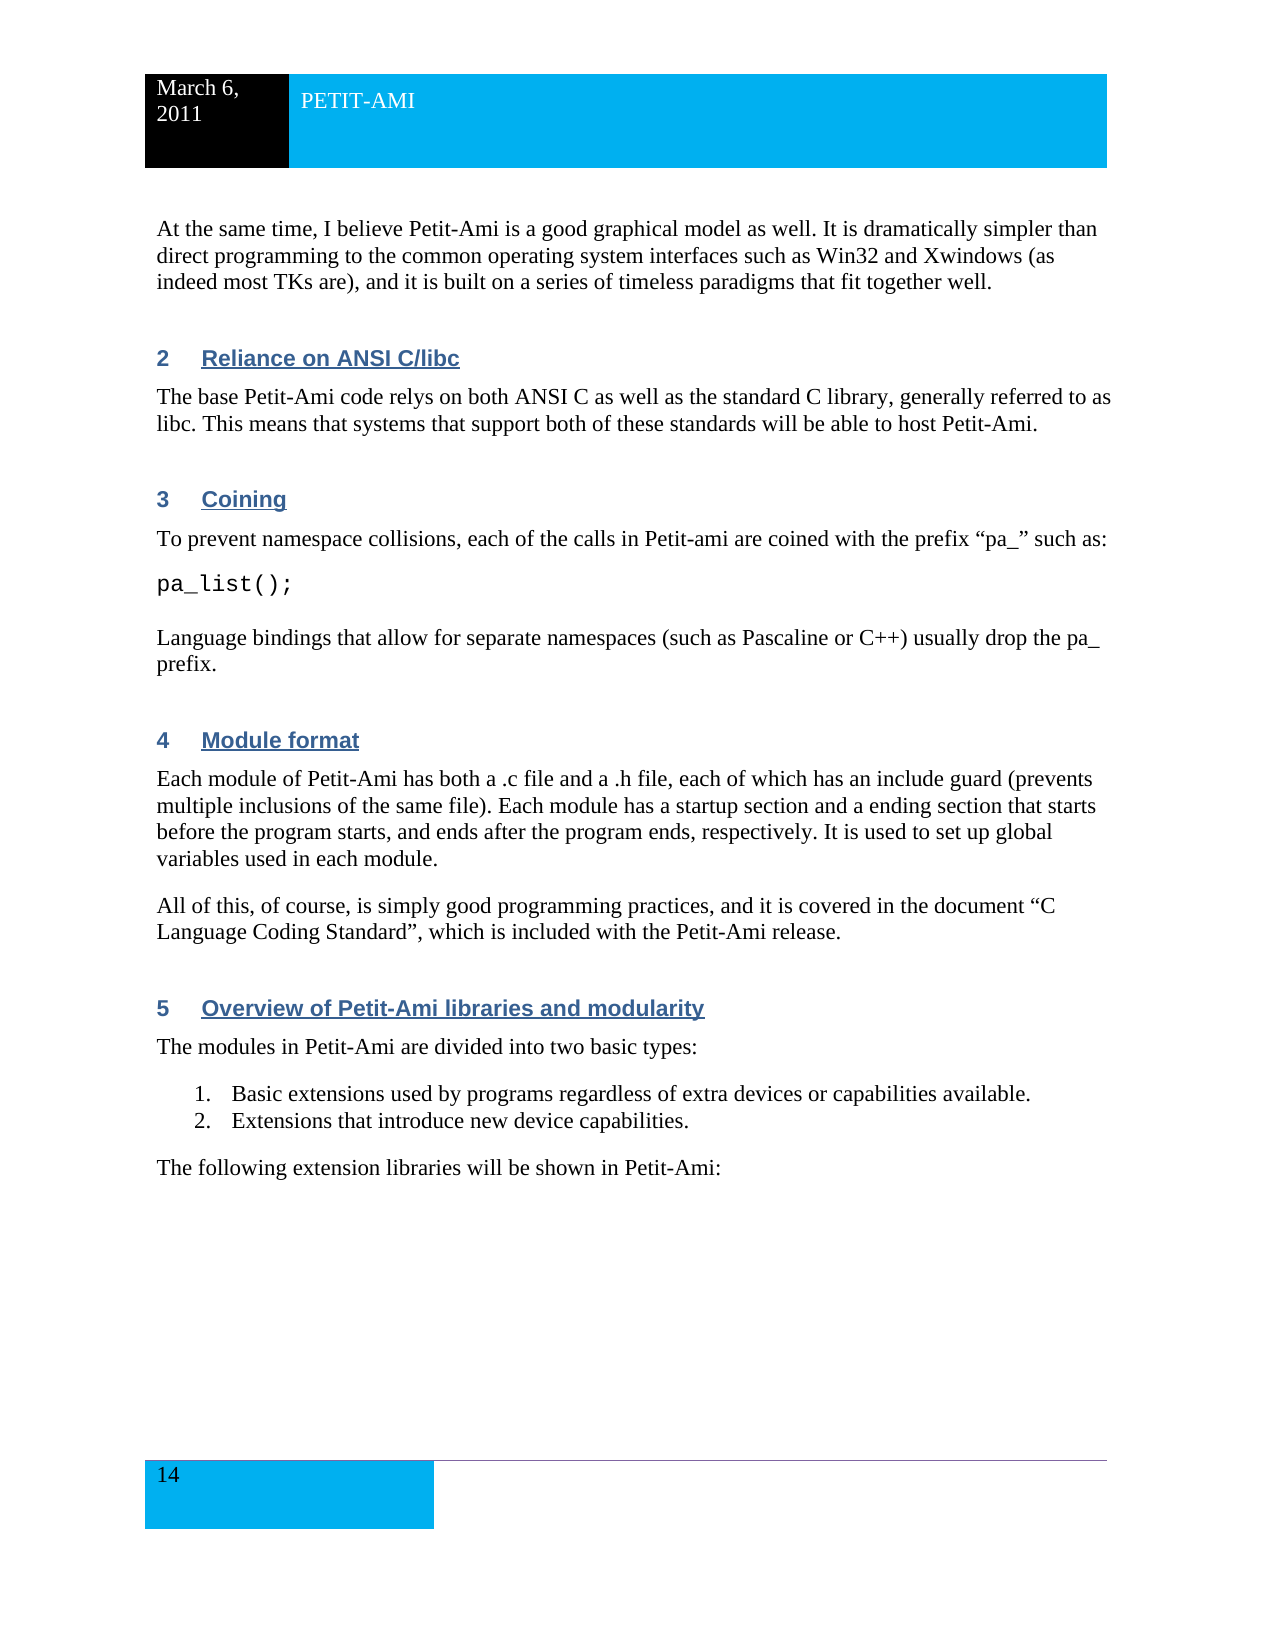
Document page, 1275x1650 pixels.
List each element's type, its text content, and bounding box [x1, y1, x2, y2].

text The following extension libraries will be shown in Petit-Ami: [156, 1154, 1118, 1180]
text To prevent namespace collisions, each of the calls in Petit-ami are coined with the prefix “pa_” such as: [156, 525, 1118, 551]
text Each module of Petit-Ami has both a .c file and a .h file, each of which has an include guard (prevents multiple inclusions of the same file). Each module has a startup section and a ending section that starts before the program starts, and ends after the program ends, respectively. It is used to set up global variables used in each module. [156, 766, 1118, 871]
text All of this, of course, is simply good programming practices, and it is covered in the document “C Language Coding Standard”, which is included with the Petit-Ami release. [156, 892, 1118, 944]
text pa_list(); [156, 572, 1118, 598]
subtitle Module format [156, 727, 1118, 753]
text At the same time, I believe Petit-Ami is a good graphical model as well. It is dramatically simpler than direct programming to the common operating system interfaces such as Win32 and Xwindows (as indeed most TKs are), and it is built on a series of timeless paradigms that fit together well. [156, 215, 1118, 294]
text The modules in Petit-Ami are divided into two basic types: [156, 1033, 1118, 1060]
subtitle Reliance on ANSI C/libc [156, 344, 1118, 371]
text Language bindings that allow for separate namespaces (such as Pascaline or C++) usually drop the pa_ prefix. [156, 624, 1118, 677]
subtitle Coining [156, 486, 1118, 512]
list Extensions that introduce new device capabilities. [194, 1107, 1118, 1133]
list Basic extensions used by programs regardless of extra devices or capabilities available. [194, 1081, 1118, 1107]
subtitle Overview of Petit-Ami libraries and modularity [156, 994, 1118, 1021]
text The base Petit-Ami code relys on both ANSI C as well as the standard C library, generally referred to as libc. This means that systems that support both of these standards will be able to host Petit-Ami. [156, 383, 1118, 436]
